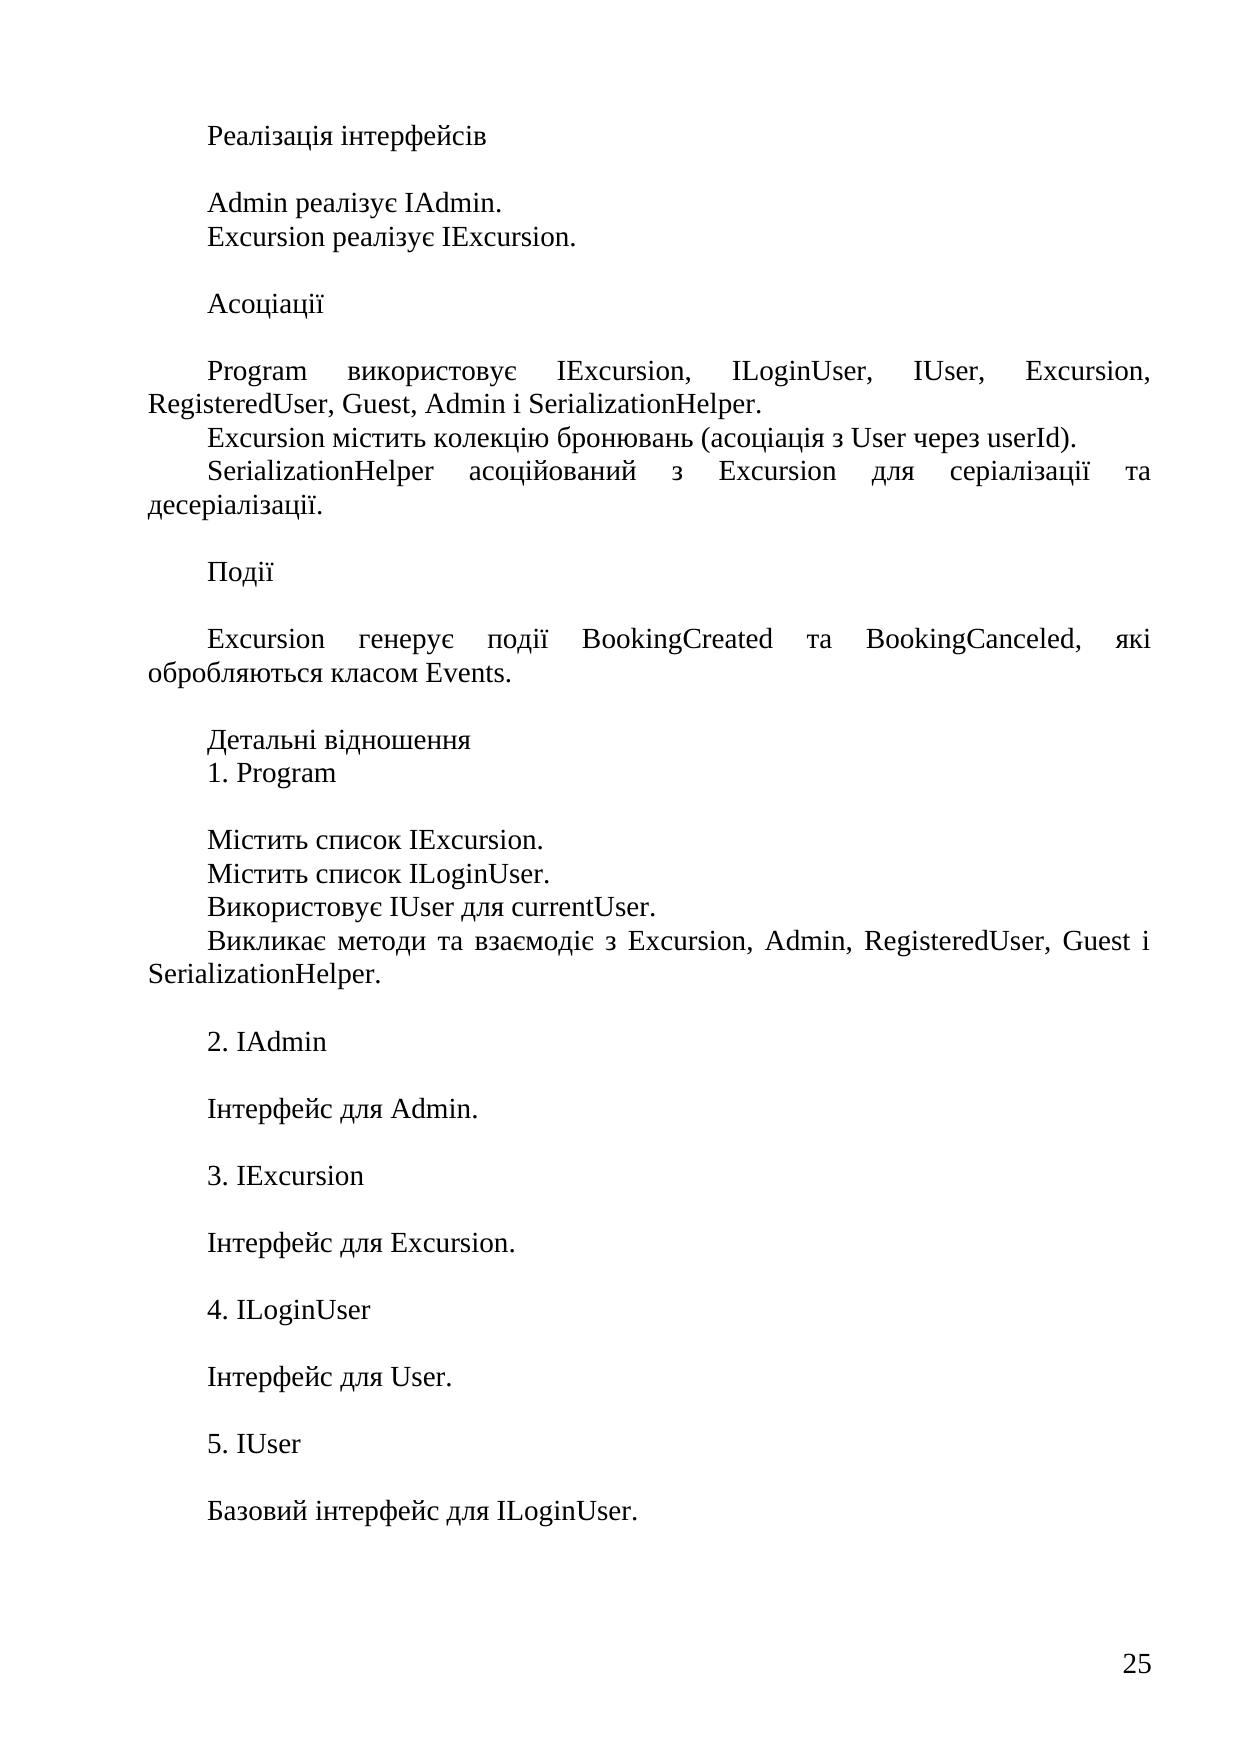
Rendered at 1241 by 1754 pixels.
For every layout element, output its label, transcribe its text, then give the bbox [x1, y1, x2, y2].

text Program використовує IExcursion, ILoginUser, IUser, Excursion, RegisteredUser, Guest, Admin і SerializationHelper. [148, 353, 1152, 420]
text Excursion генерує події BookingCreated та BookingCanceled, які обробляються класом Events. [148, 621, 1152, 688]
text 1. Program [148, 755, 1152, 789]
text Детальні відношення [148, 722, 1152, 755]
text Реалізація інтерфейсів [148, 118, 1152, 152]
text Використовує IUser для currentUser. [148, 889, 1152, 923]
text Інтерфейс для Admin. [148, 1091, 1152, 1124]
text Excursion містить колекцію бронювань (асоціація з User через userId). [148, 420, 1152, 453]
text SerializationHelper асоційований з Excursion для серіалізації та десеріалізації. [148, 453, 1152, 521]
text Базовий інтерфейс для ILoginUser. [148, 1493, 1152, 1527]
text 3. IExcursion [148, 1158, 1152, 1191]
text 5. IUser [148, 1426, 1152, 1460]
text 2. IAdmin [148, 1024, 1152, 1057]
text Excursion реалізує IExcursion. [148, 219, 1152, 252]
text Admin реалізує IAdmin. [148, 185, 1152, 219]
text Містить список ILoginUser. [148, 856, 1152, 889]
text Події [148, 554, 1152, 588]
text Інтерфейс для User. [148, 1359, 1152, 1393]
text Асоціації [148, 286, 1152, 319]
text Інтерфейс для Excursion. [148, 1225, 1152, 1258]
text 4. ILoginUser [148, 1292, 1152, 1326]
text Викликає методи та взаємодіє з Excursion, Admin, RegisteredUser, Guest і SerializationHelper. [148, 923, 1152, 990]
text Містить список IExcursion. [148, 822, 1152, 856]
